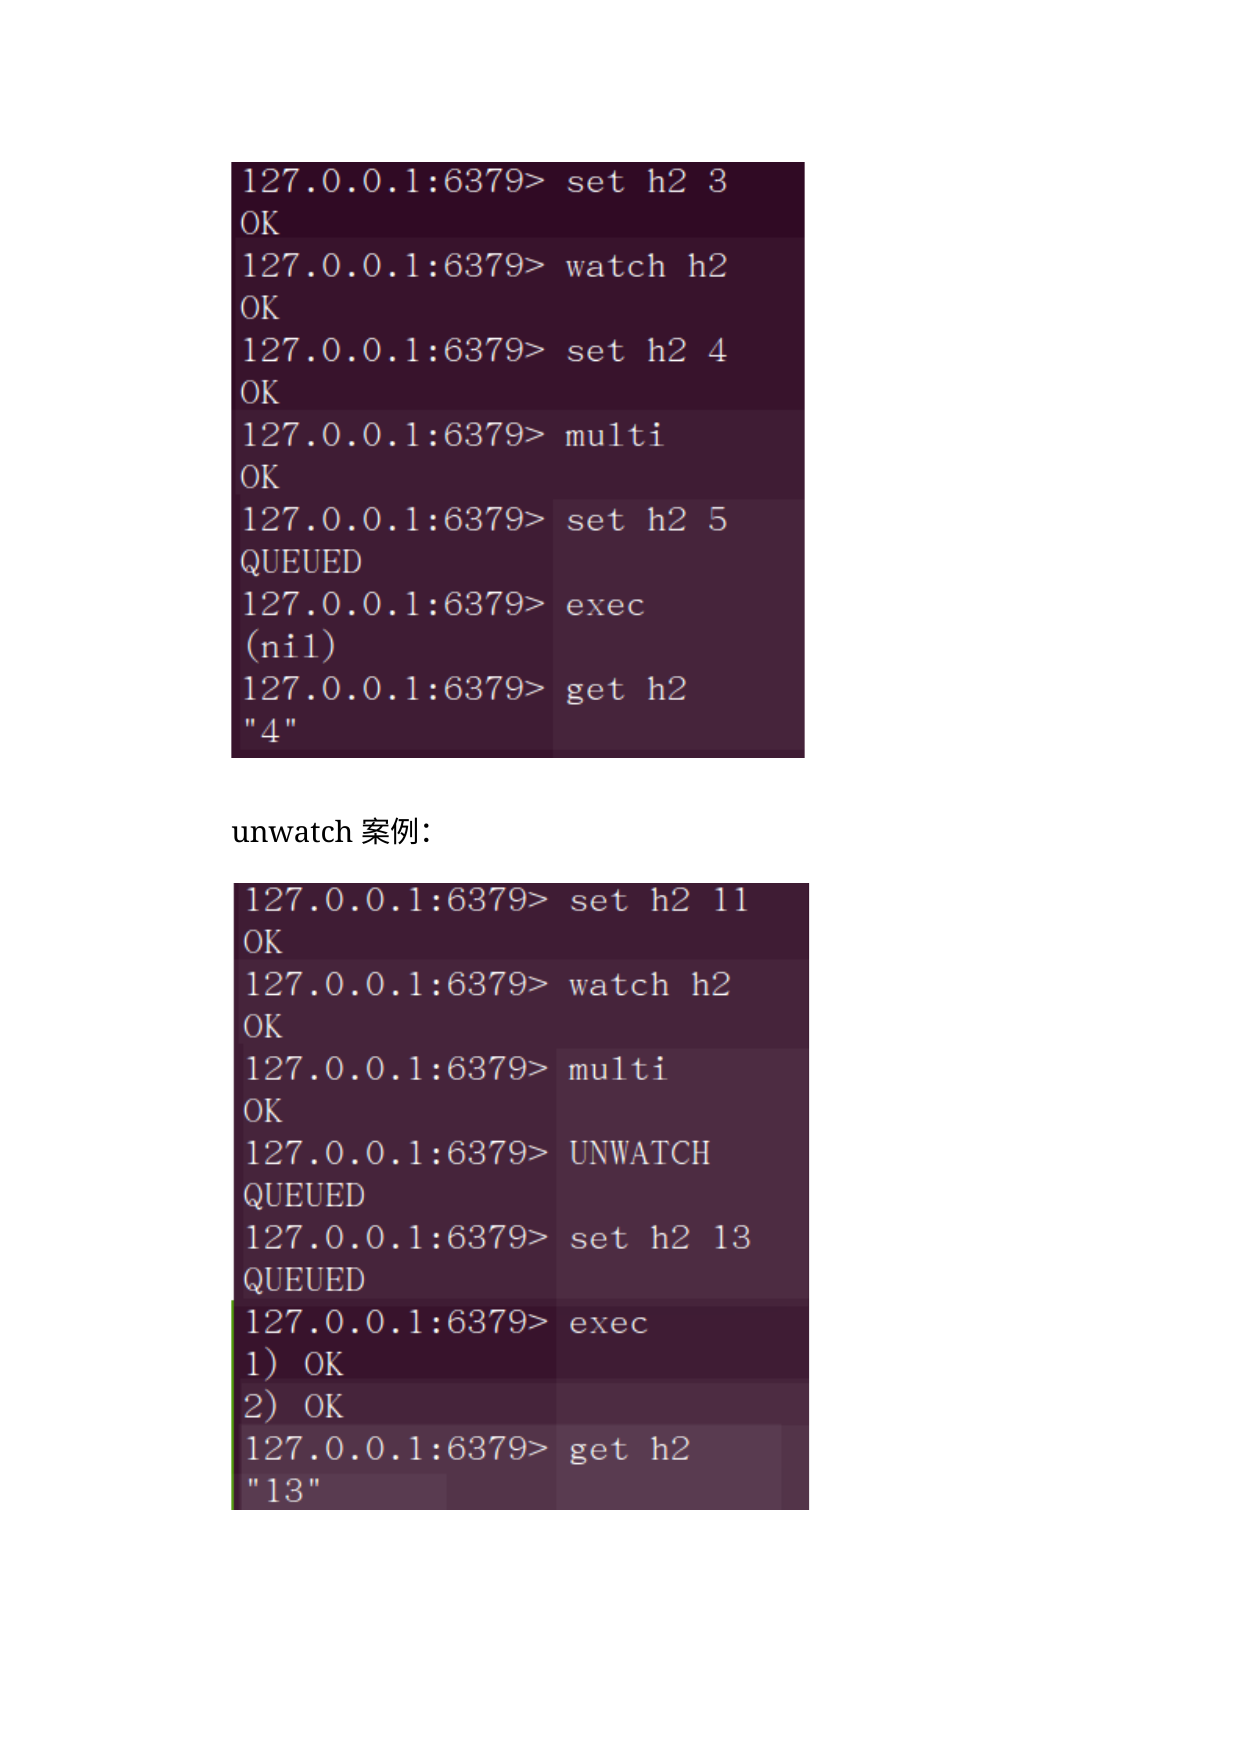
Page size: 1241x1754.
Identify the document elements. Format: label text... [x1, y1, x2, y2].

picture [231, 883, 810, 1510]
picture [231, 162, 805, 758]
list unwatch 案例： [187, 797, 1053, 862]
